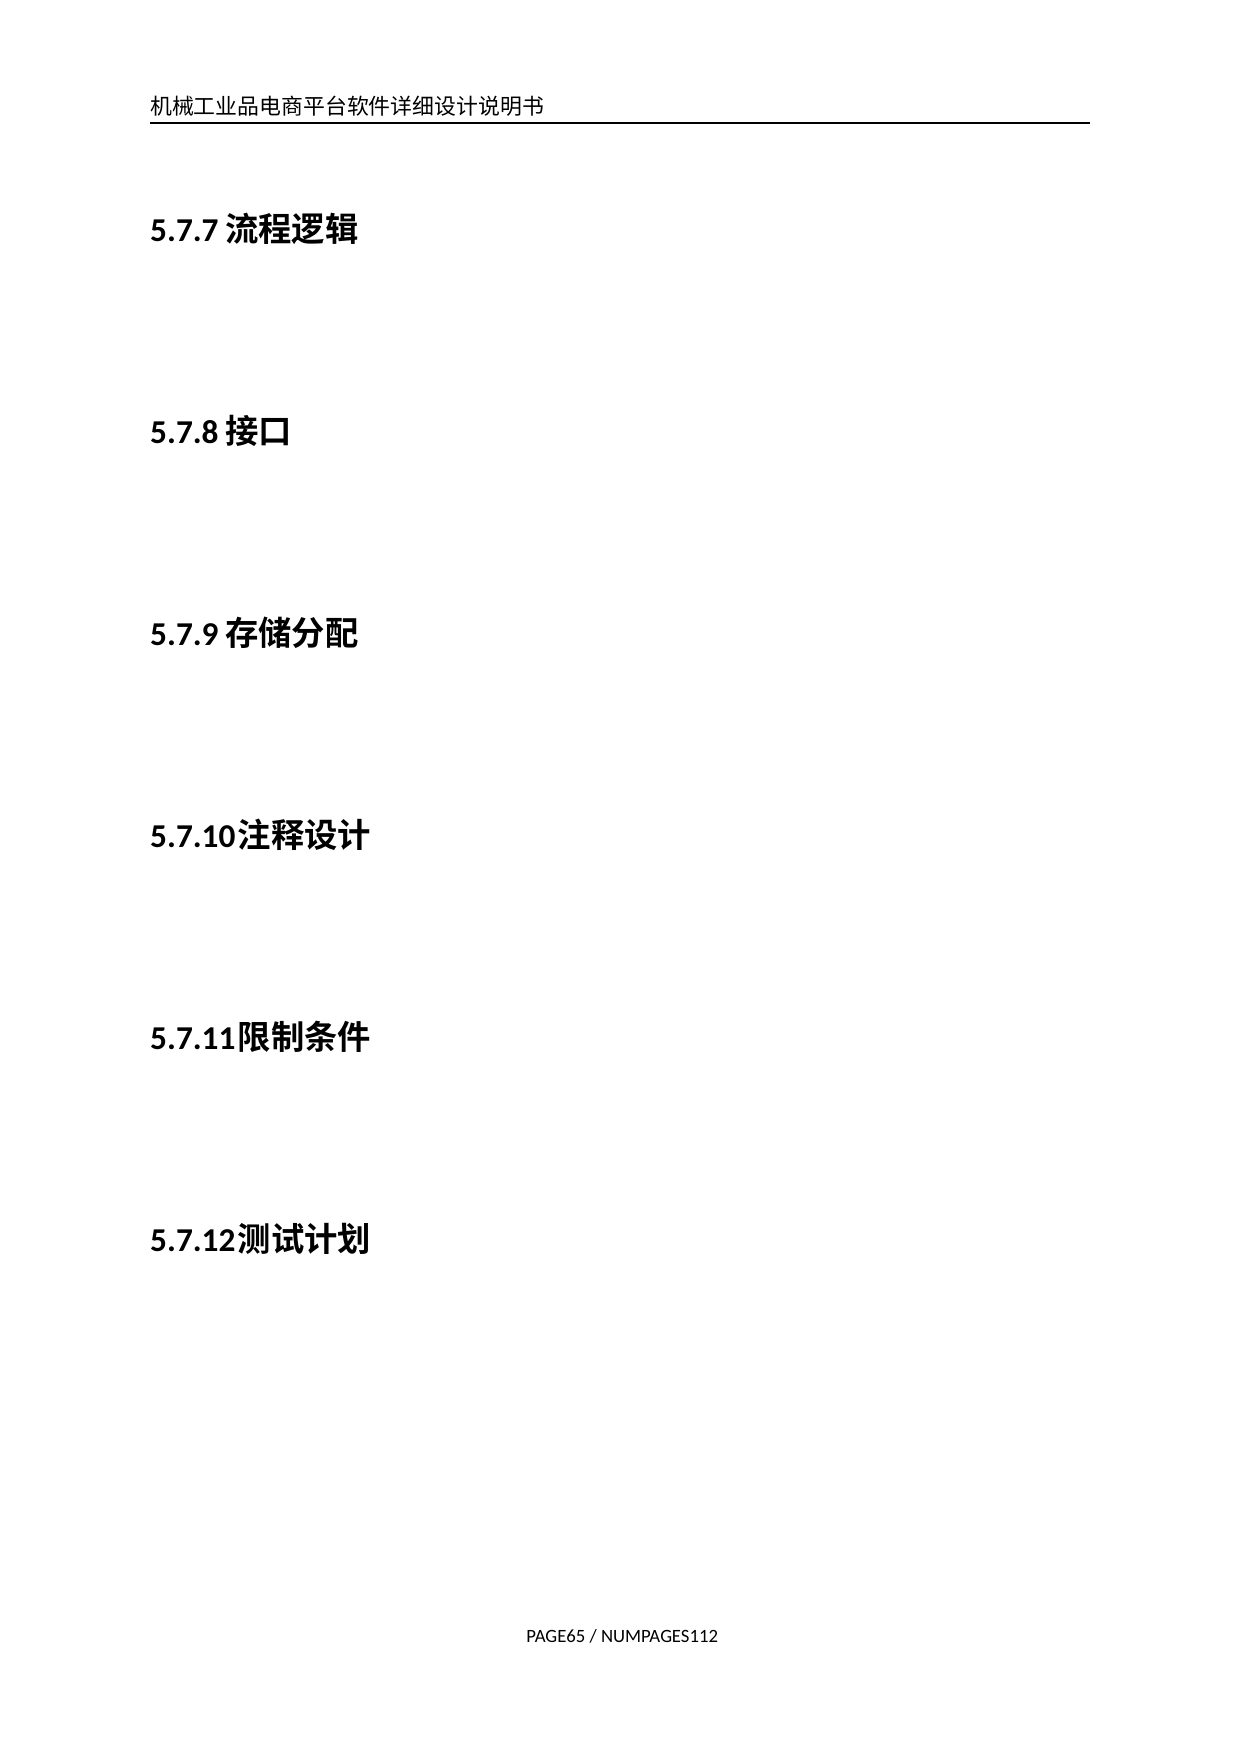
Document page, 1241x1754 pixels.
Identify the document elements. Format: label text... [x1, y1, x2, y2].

subtitle 限制条件 [150, 1002, 1090, 1067]
subtitle 接口 [150, 396, 1090, 461]
subtitle 流程逻辑 [150, 194, 1090, 259]
subtitle 注释设计 [150, 800, 1090, 865]
subtitle 测试计划 [150, 1204, 1090, 1269]
subtitle 存储分配 [150, 598, 1090, 663]
